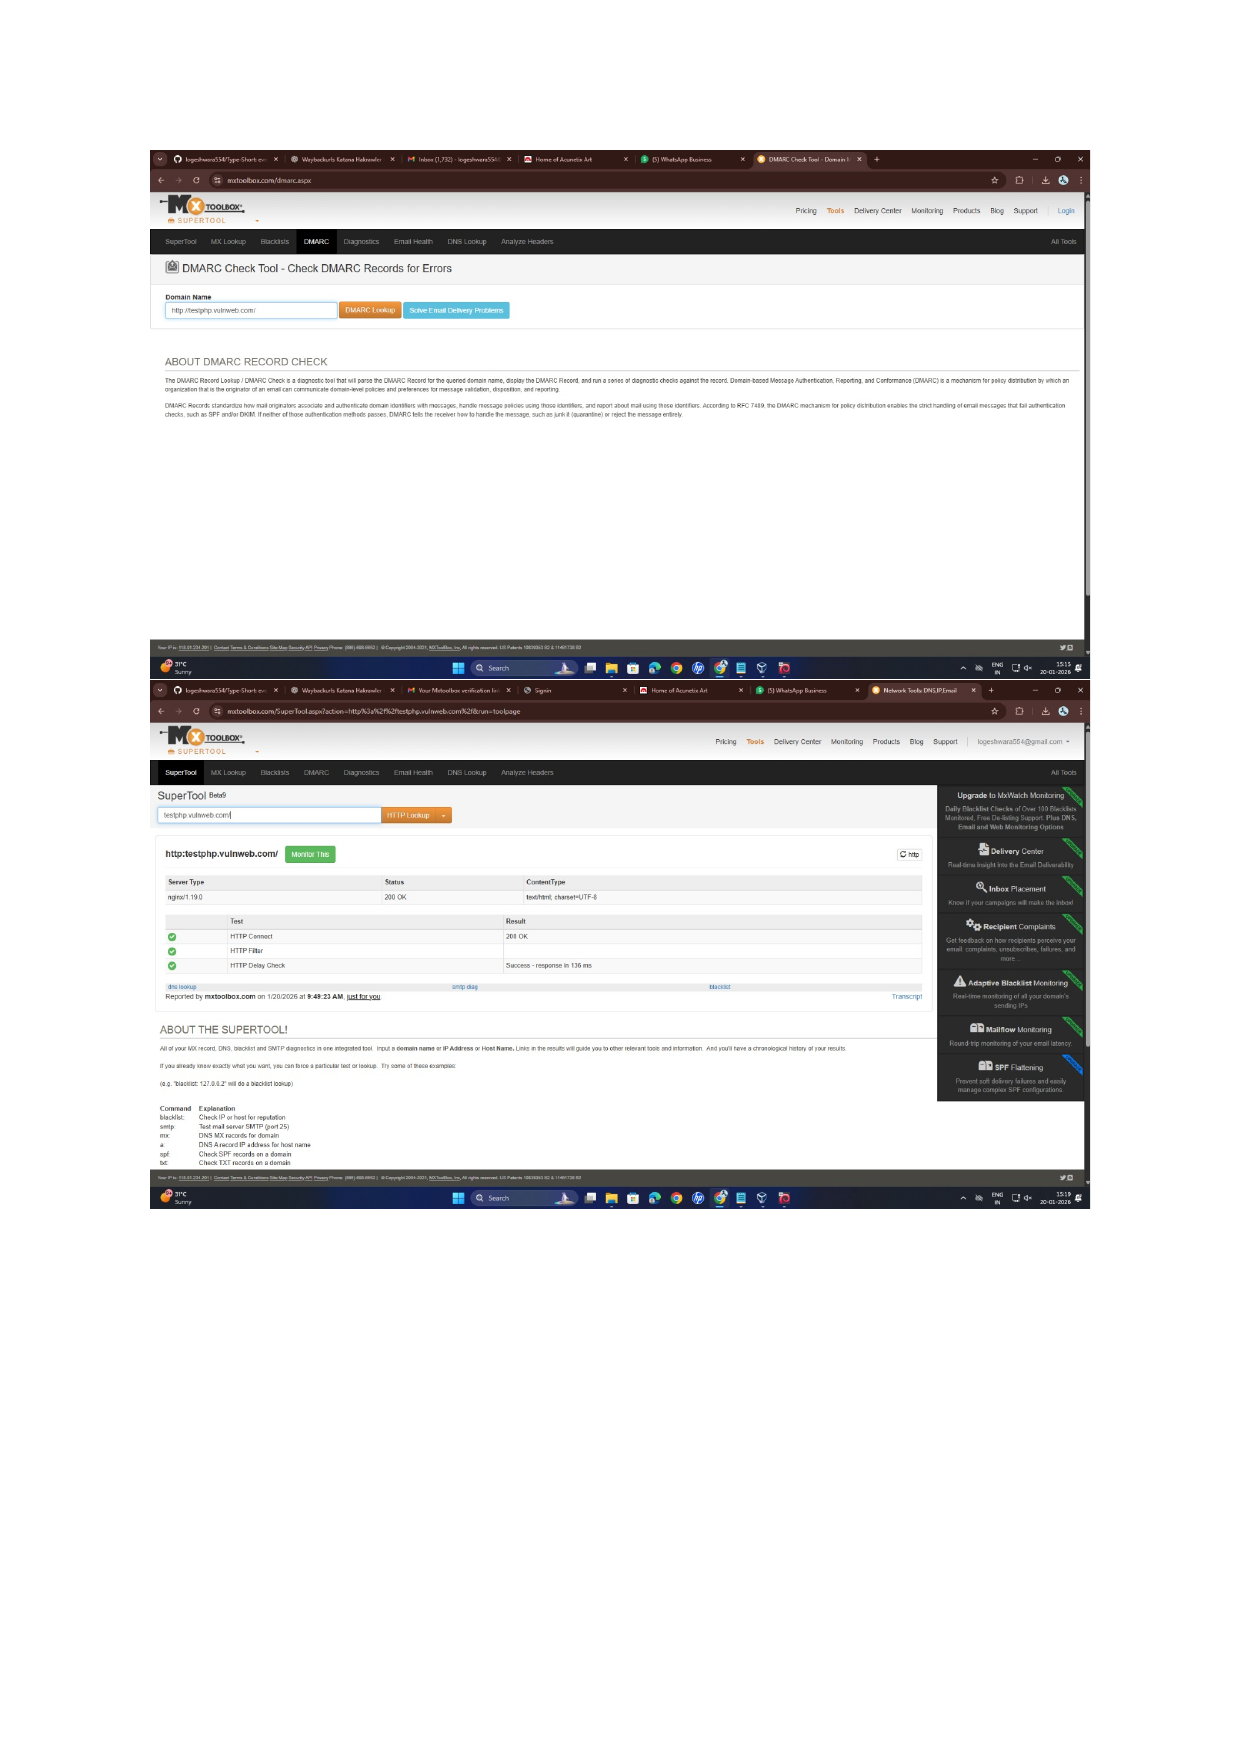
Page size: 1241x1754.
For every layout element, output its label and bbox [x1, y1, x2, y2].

picture [150, 150, 1091, 679]
picture [150, 680, 1091, 1209]
